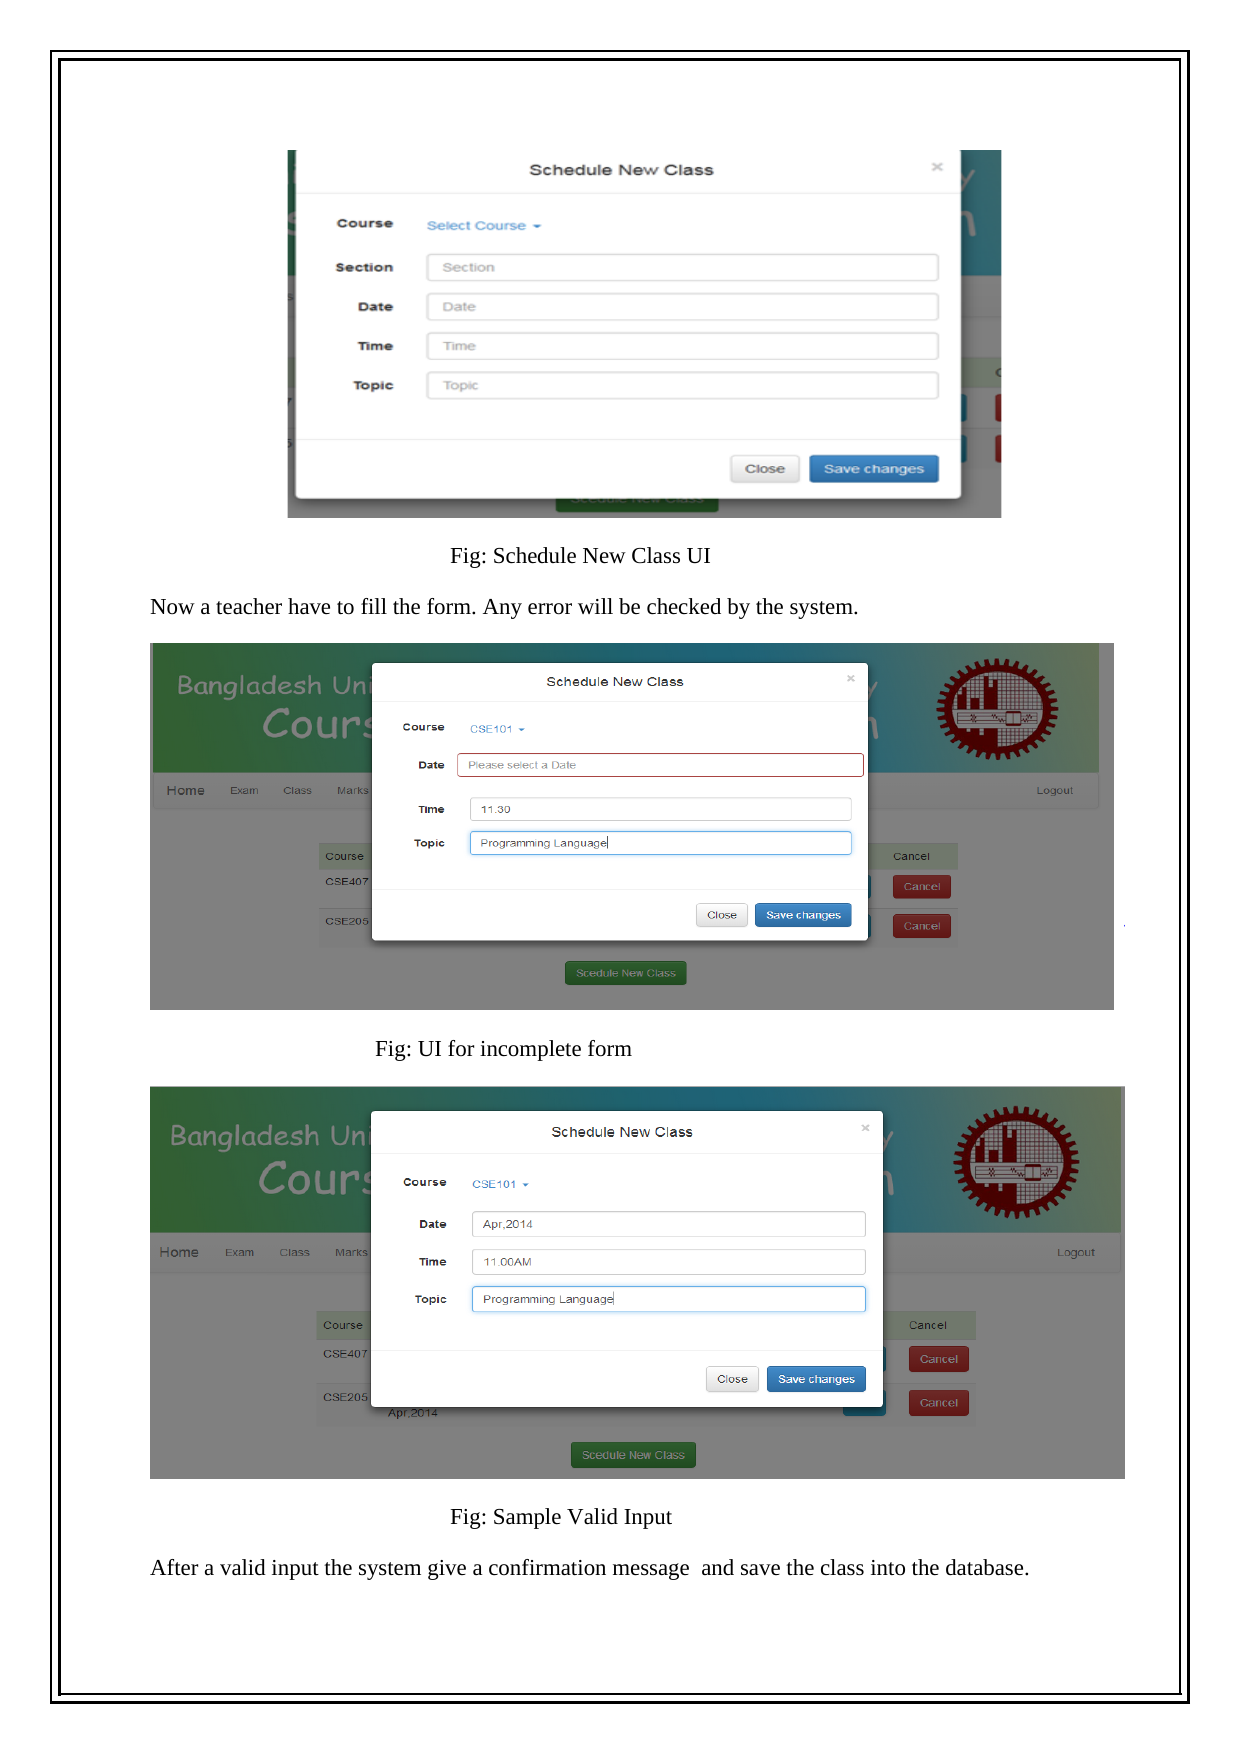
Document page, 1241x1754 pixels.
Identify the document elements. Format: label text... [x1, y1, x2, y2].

text Now a teacher have to fill the form. Any error will be checked by the system. [150, 593, 1090, 619]
text Fig: UI for incomplete form [150, 1035, 1090, 1061]
text Fig: Sample Valid Input [150, 1503, 1090, 1530]
picture [150, 1086, 1125, 1479]
picture [287, 150, 1002, 518]
text After a valid input the system give a confirmation message and save the class into the database. [150, 1554, 1090, 1581]
text Fig: Schedule New Class UI [150, 542, 1090, 568]
picture [150, 643, 1125, 1010]
